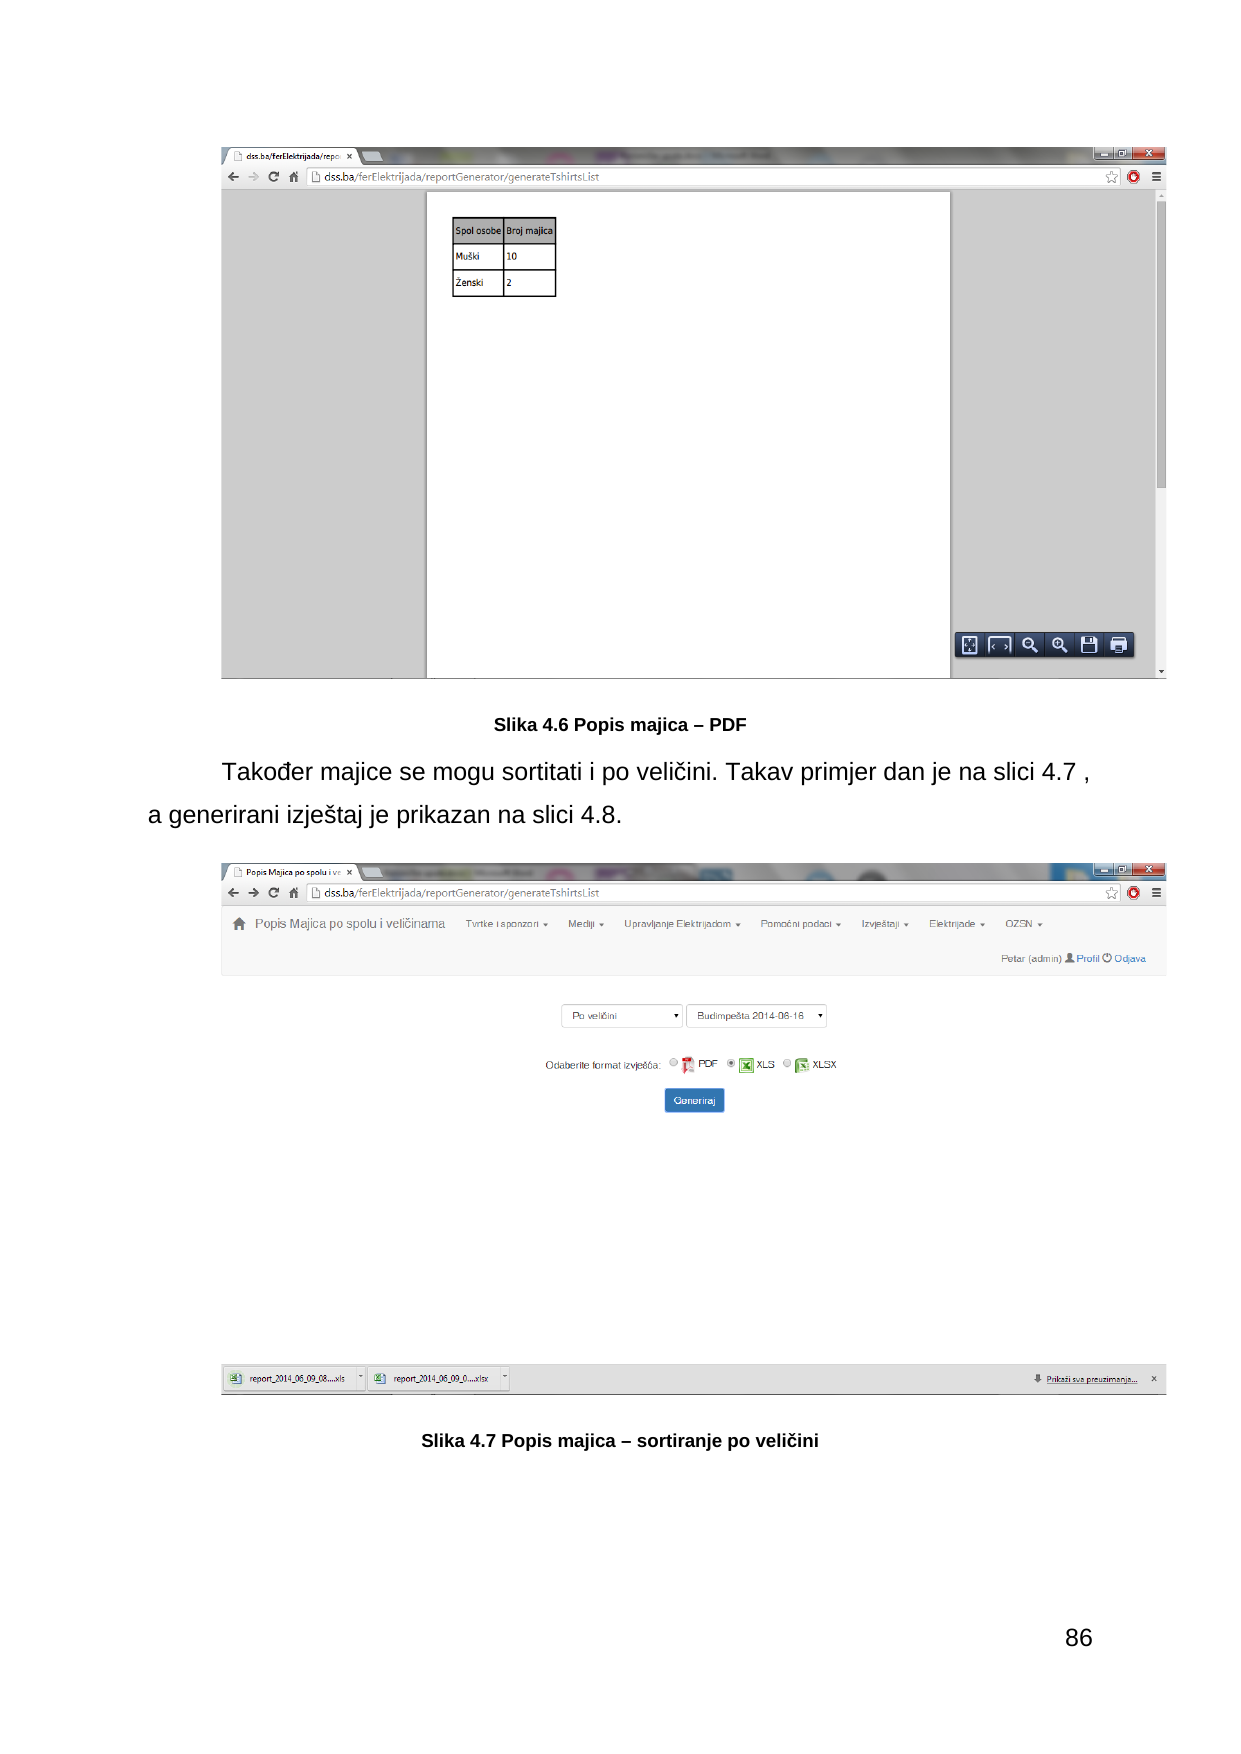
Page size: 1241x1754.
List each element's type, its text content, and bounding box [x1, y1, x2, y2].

text Slika 4.6 Popis majica – PDF [148, 714, 1093, 736]
text Slika 4.7 Popis majica – sortiranje po veličini [148, 1430, 1093, 1452]
picture [221, 863, 1167, 1395]
picture [221, 147, 1167, 679]
text Također majice se mogu sortitati i po veličini. Takav primjer dan je na slici 4.7 , a generirani izještaj je prikazan na slici 4.8. [148, 756, 1093, 828]
